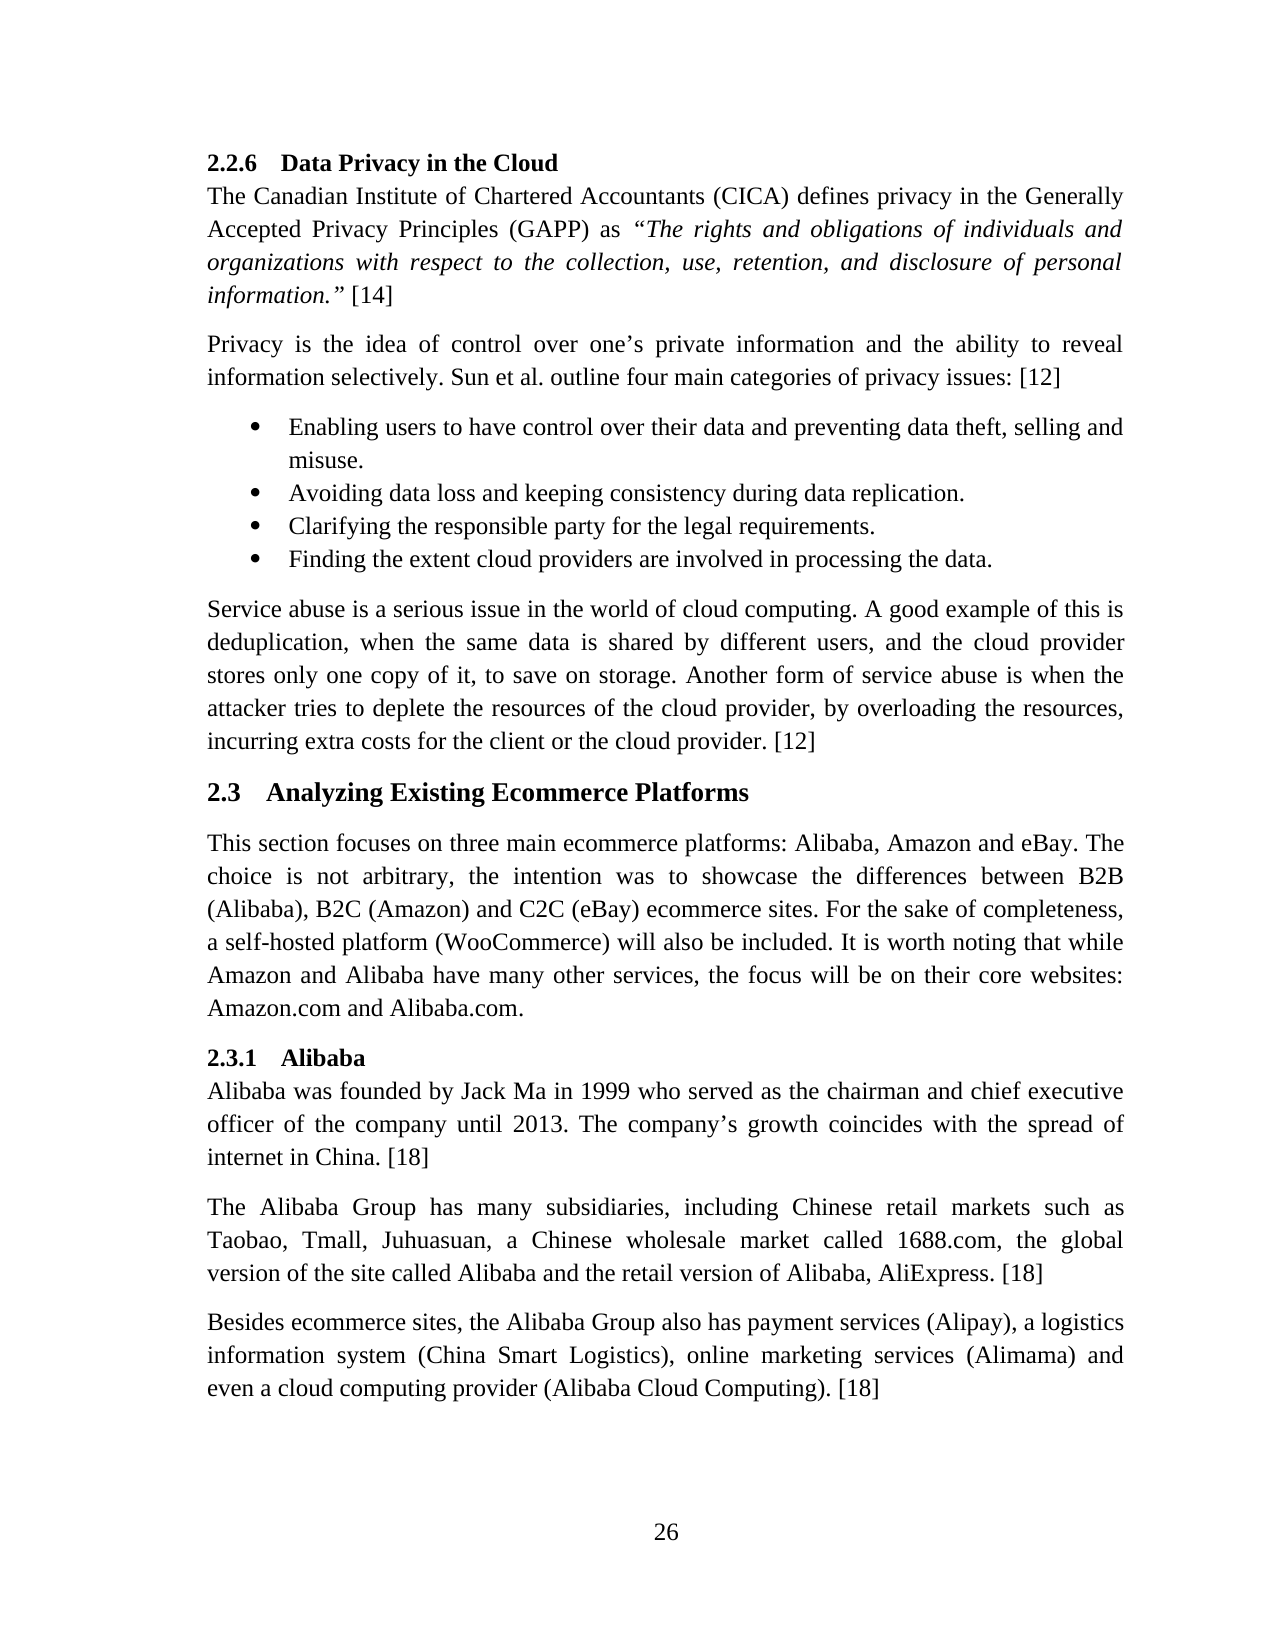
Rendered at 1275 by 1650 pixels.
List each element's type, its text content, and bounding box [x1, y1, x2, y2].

list Finding the extent cloud providers are involved in processing the data. [251, 544, 1125, 573]
text The Canadian Institute of Chartered Accountants (CICA) defines privacy in the Generally Accepted Privacy Principles (GAPP) as “The rights and obligations of individuals and organizations with respect to the collection, use, retention, and disclosure of personal information.” [207, 181, 1125, 308]
subtitle Analyzing Existing Ecommerce Platforms [207, 776, 1125, 807]
subtitle Alibaba [207, 1043, 1125, 1072]
text Alibaba was founded by Jack Ma in 1999 who served as the chairman and chief executive officer of the company until 2013. The company’s growth coincides with the spread of internet in China. [207, 1076, 1125, 1171]
text Besides ecommerce sites, the Alibaba Group also has payment services (Alipay), a logistics information system (China Smart Logistics), online marketing services (Alimama) and even a cloud computing provider (Alibaba Cloud Computing). [207, 1307, 1125, 1402]
subtitle Data Privacy in the Cloud [207, 148, 1125, 176]
list Avoiding data loss and keeping consistency during data replication. [251, 478, 1125, 507]
text The Alibaba Group has many subsidiaries, including Chinese retail markets such as Taobao, Tmall, Juhuasuan, a Chinese wholesale market called 1688.com, the global version of the site called Alibaba and the retail version of Alibaba, AliExpress. [207, 1192, 1125, 1286]
list Clarifying the responsible party for the legal requirements. [251, 511, 1125, 540]
text This section focuses on three main ecommerce platforms: Alibaba, Amazon and eBay. The choice is not arbitrary, the intention was to showcase the differences between B2B (Alibaba), B2C (Amazon) and C2C (eBay) ecommerce sites. For the sake of completeness, a self-hosted platform (WooCommerce) will also be included. It is worth noting that while Amazon and Alibaba have many other services, the focus will be on their core websites: Amazon.com and Alibaba.com. [207, 828, 1125, 1022]
text Privacy is the idea of control over one’s private information and the ability to reveal information selectively. Sun et al. outline four main categories of privacy issues: [207, 329, 1125, 391]
list Enabling users to have control over their data and preventing data theft, selling and misuse. [251, 412, 1125, 474]
text Service abuse is a serious issue in the world of cloud computing. A good example of this is deduplication, when the same data is shared by different users, and the cloud provider stores only one copy of it, to save on storage. Another form of service abuse is when the attacker tries to deplete the resources of the cloud provider, by overloading the resources, incurring extra costs for the client or the cloud provider. [207, 594, 1125, 755]
